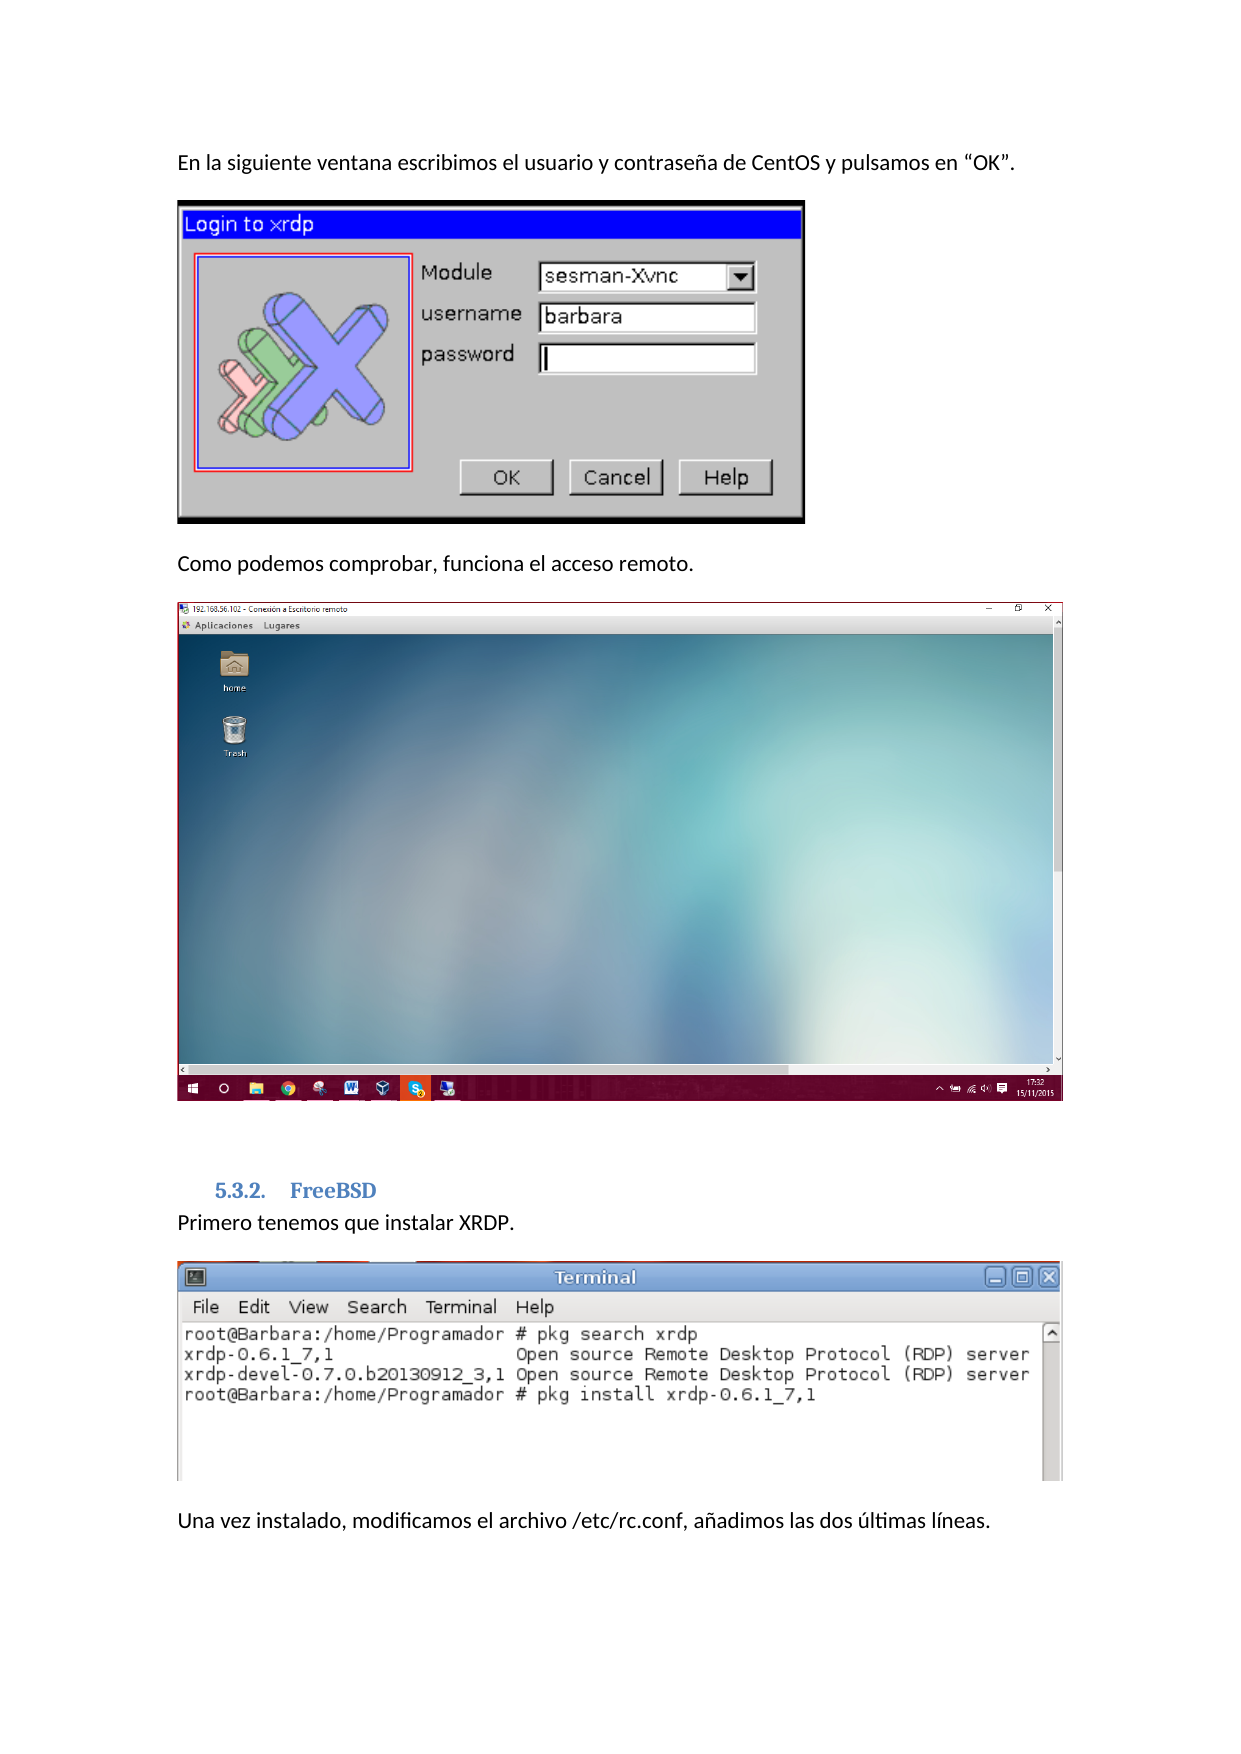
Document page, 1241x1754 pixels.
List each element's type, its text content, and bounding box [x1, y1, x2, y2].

picture [177, 602, 1063, 1101]
text Una vez instalado, modificamos el archivo /etc/rc.conf, añadimos las dos últimas líneas. [177, 1506, 1063, 1534]
subtitle FreeBSD [215, 1178, 1063, 1204]
text En la siguiente ventana escribimos el usuario y contraseña de CentOS y pulsamos en “OK”. [177, 148, 1063, 176]
picture [177, 200, 806, 524]
picture [177, 1261, 1063, 1481]
text Primero tenemos que instalar XRDP. [177, 1208, 1063, 1236]
text Como podemos comprobar, funciona el acceso remoto. [177, 549, 1063, 577]
